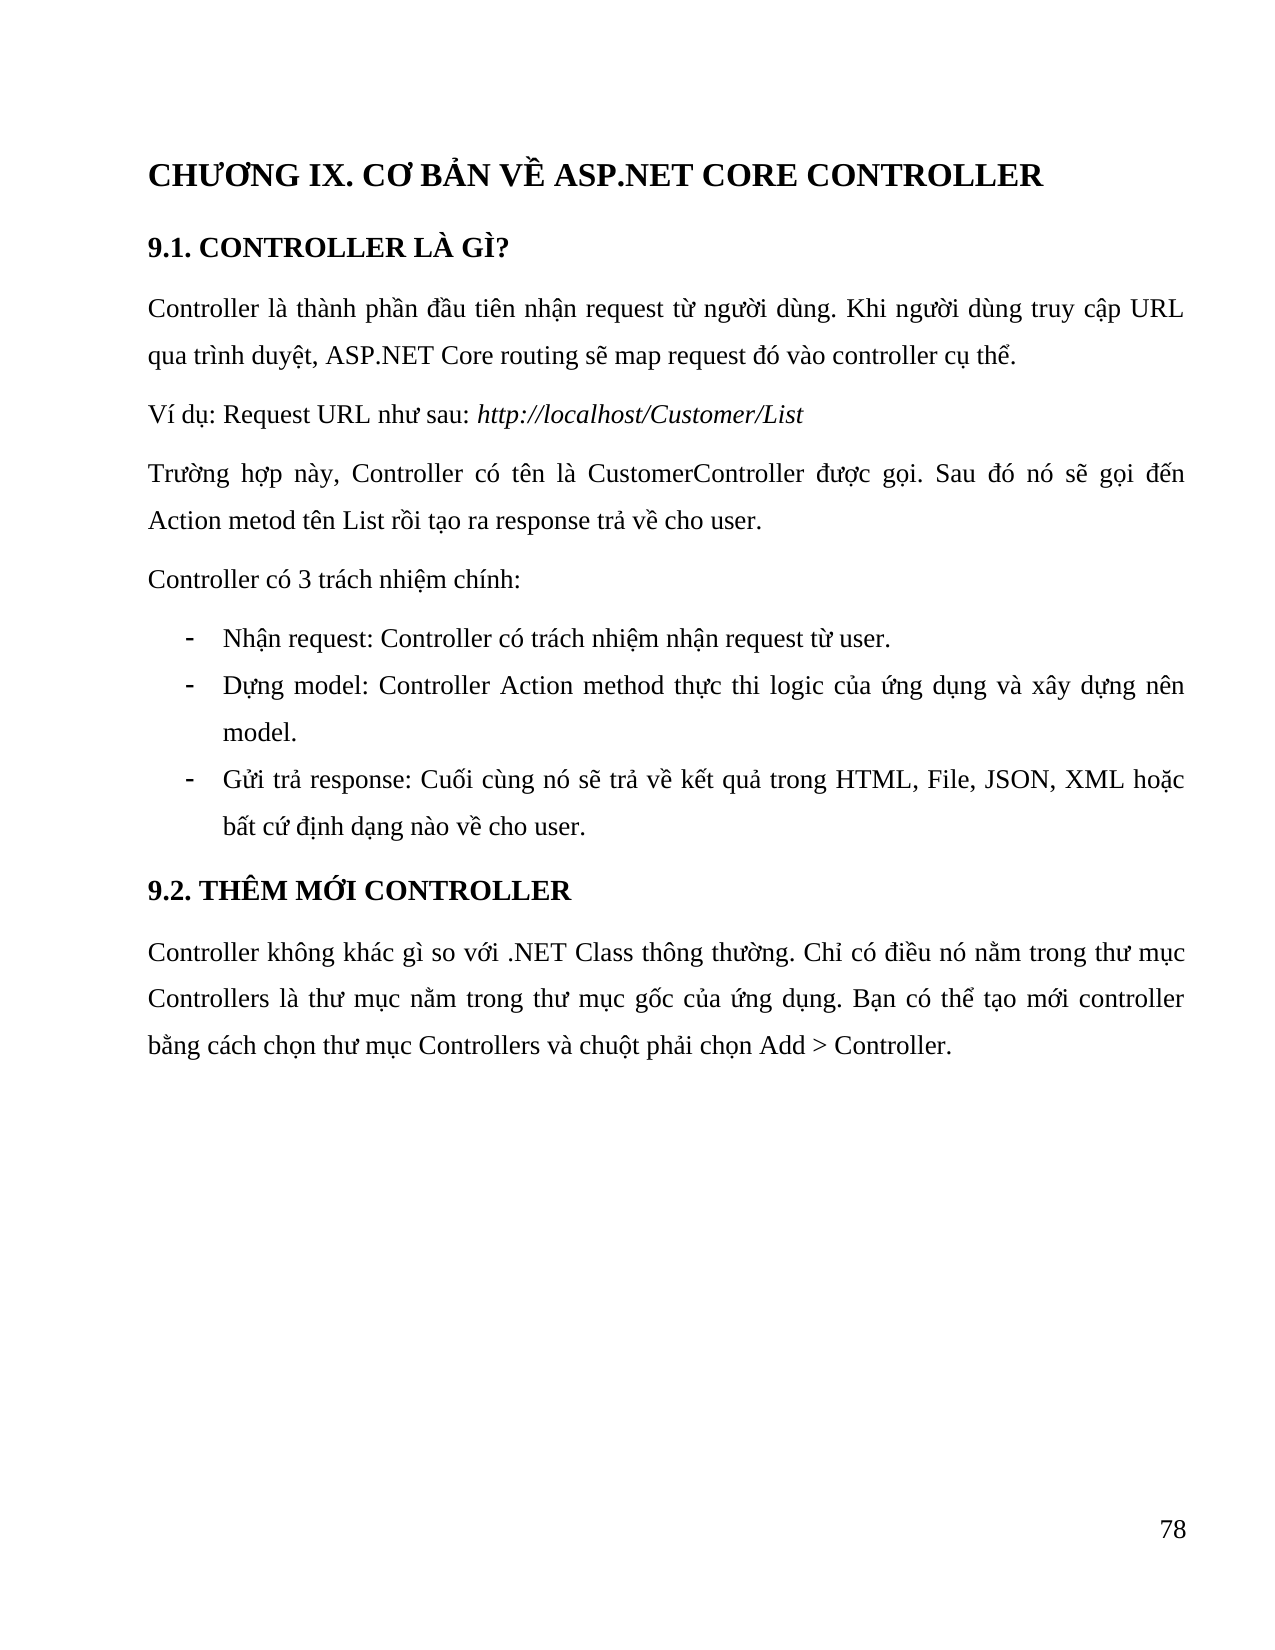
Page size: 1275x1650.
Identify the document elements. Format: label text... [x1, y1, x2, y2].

text Controller có 3 trách nhiệm chính: [148, 563, 1186, 594]
text Controller không khác gì so với .NET Class thông thường. Chỉ có điều nó nằm trong thư mục Controllers là thư mục nằm trong thư mục gốc của ứng dụng. Bạn có thể tạo mới controller bằng cách chọn thư mục Controllers và chuột phải chọn Add > Controller. [148, 936, 1186, 1060]
text Ví dụ: Request URL như sau: http://localhost/Customer/List [148, 398, 1186, 429]
list Gửi trả response: Cuối cùng nó sẽ trả về kết quả trong HTML, File, JSON, XML hoặc bất cứ định dạng nào về cho user. [185, 763, 1186, 841]
subtitle 9.2. Thêm mới controller [148, 873, 1186, 907]
list Dựng model: Controller Action method thực thi logic của ứng dụng và xây dựng nên model. [185, 669, 1186, 747]
text Trường hợp này, Controller có tên là CustomerController được gọi. Sau đó nó sẽ gọi đến Action metod tên List rồi tạo ra response trả về cho user. [148, 458, 1186, 535]
list Nhận request: Controller có trách nhiệm nhận request từ user. [185, 623, 1186, 654]
subtitle 9.1. Controller là gì? [148, 230, 1186, 263]
text Controller là thành phần đầu tiên nhận request từ người dùng. Khi người dùng truy cập URL qua trình duyệt, ASP.NET Core routing sẽ map request đó vào controller cụ thể. [148, 293, 1186, 370]
subtitle Chương IX. Cơ bản về ASP.NET Core Controller [148, 156, 1186, 194]
